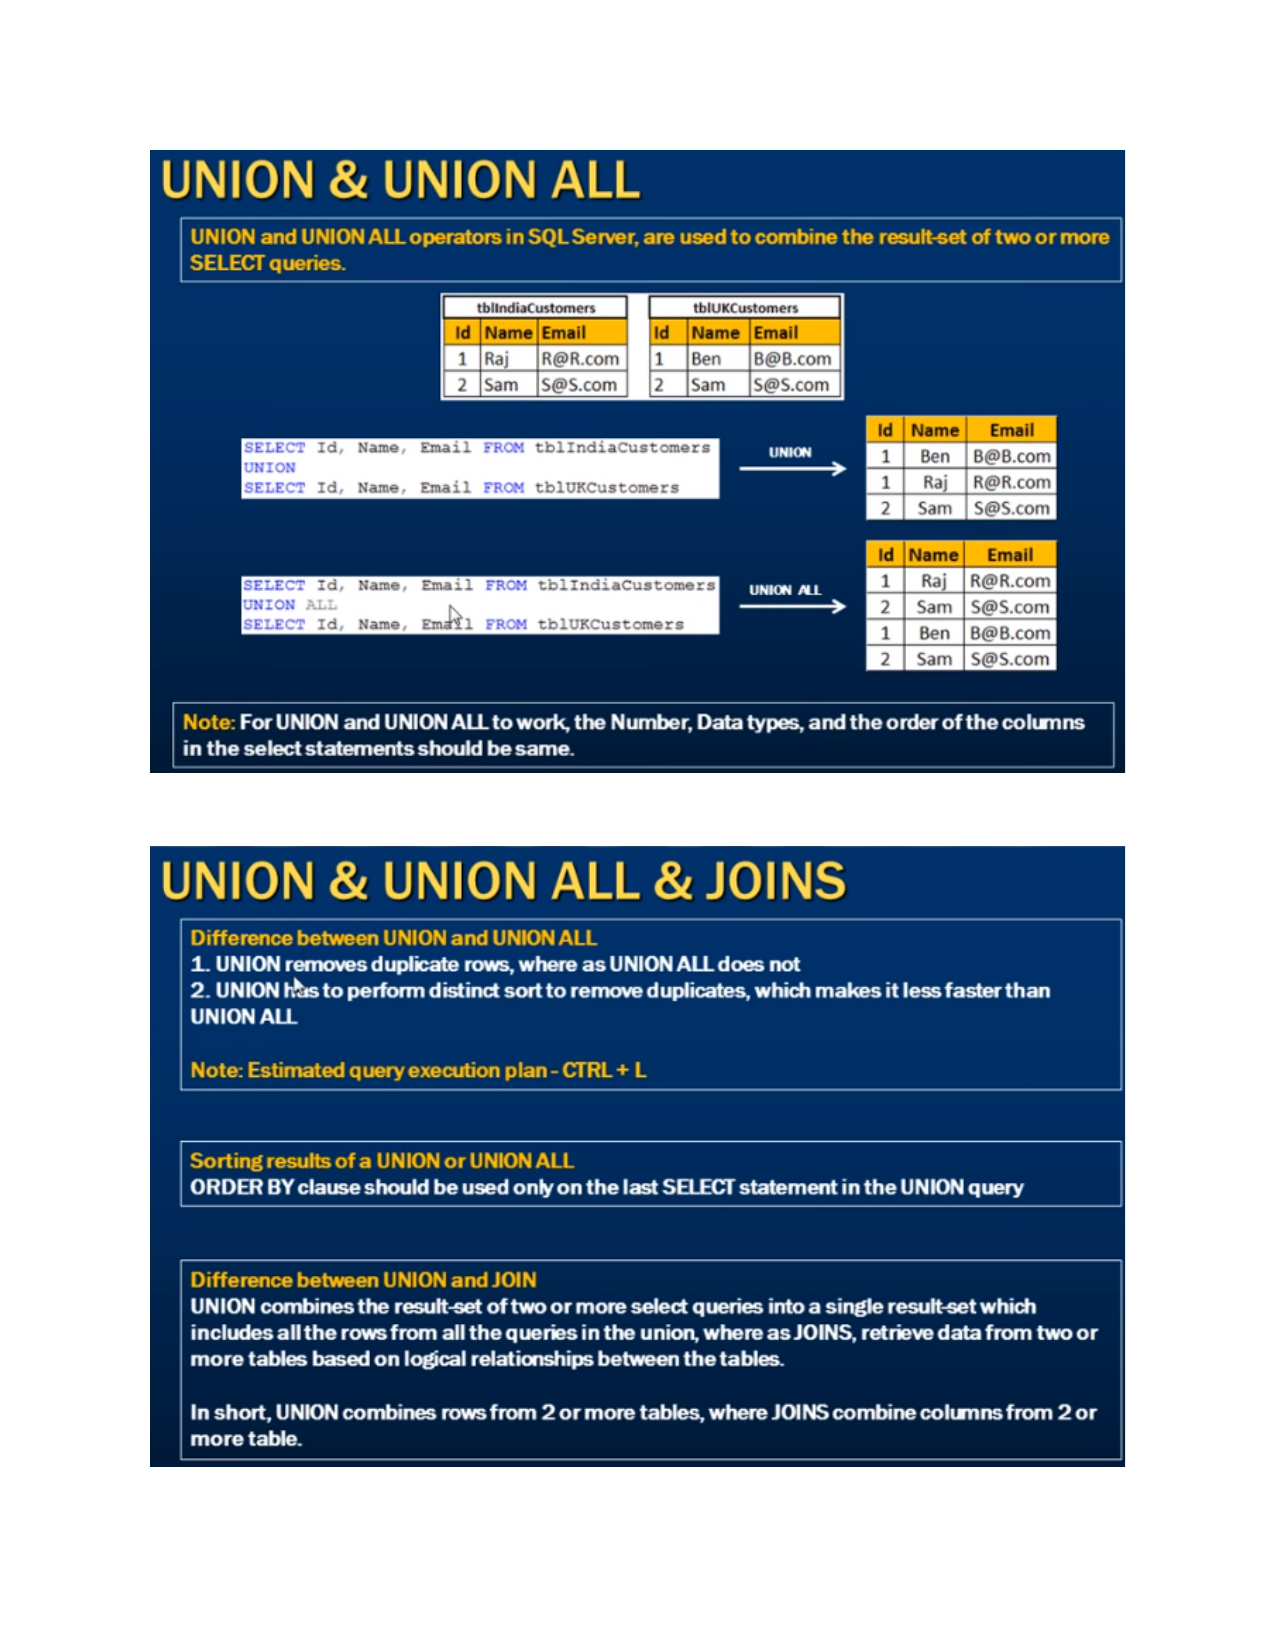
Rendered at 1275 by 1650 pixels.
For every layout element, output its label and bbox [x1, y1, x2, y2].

picture [150, 846, 1125, 1467]
picture [150, 150, 1125, 773]
